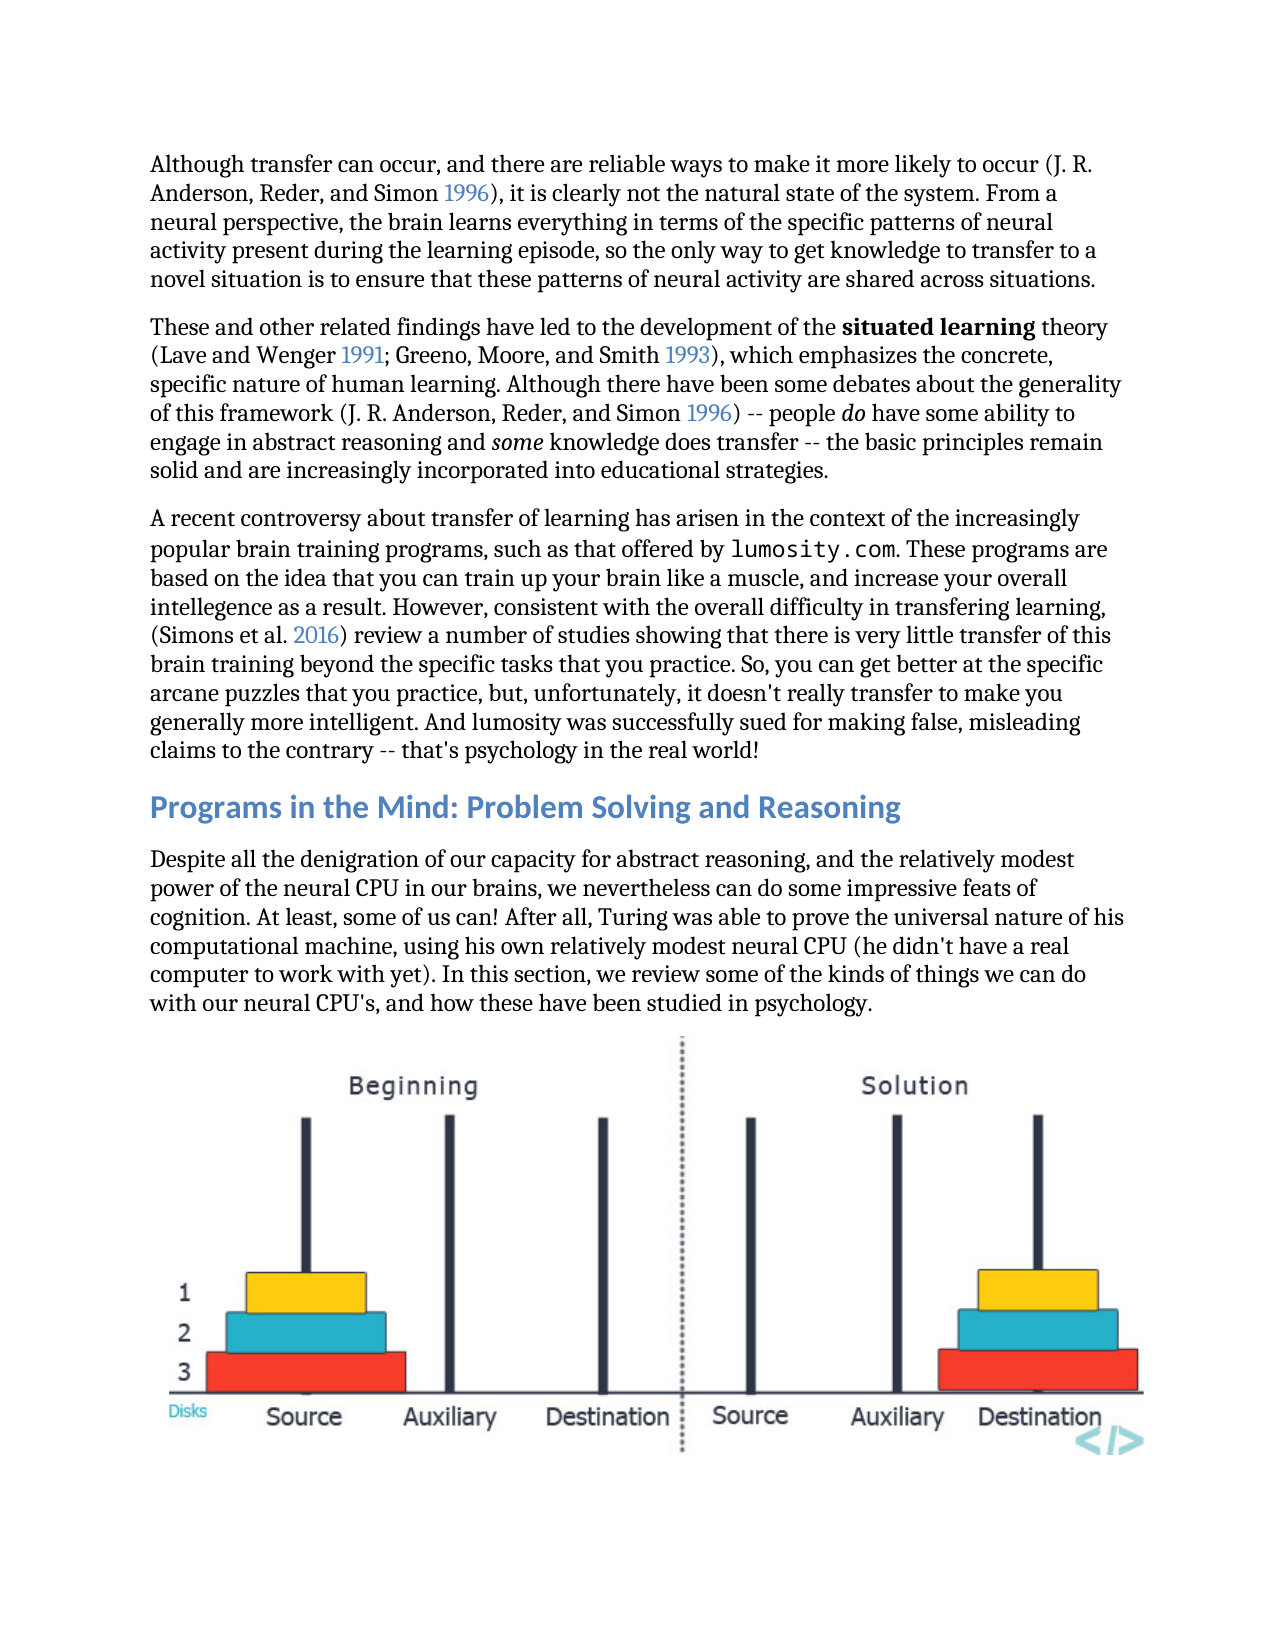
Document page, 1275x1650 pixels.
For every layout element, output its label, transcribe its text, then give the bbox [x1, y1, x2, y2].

text A recent controversy about transfer of learning has arisen in the context of the increasingly popular brain training programs, such as that offered by lumosity.com. These programs are based on the idea that you can train up your brain like a muscle, and increase your overall intellegence as a result. However, consistent with the overall difficulty in transfering learning, (Simons et al. 2016) review a number of studies showing that there is very little transfer of this brain training beyond the specific tasks that you practice. So, you can get better at the specific arcane puzzles that you practice, but, unfortunately, it doesn't really transfer to make you generally more intelligent. And lumosity was successfully sued for making false, misleading claims to the contrary -- that's psychology in the real world! [150, 504, 1125, 765]
subtitle Programs in the Mind: Problem Solving and Reasoning [150, 786, 1125, 827]
text Despite all the denigration of our capacity for abstract reasoning, and the relatively modest power of the neural CPU in our brains, we nevertheless can do some impressive feats of cognition. At least, some of us can! After all, Turing was able to prove the universal nature of his computational machine, using his own relatively modest neural CPU (he didn't have a real computer to work with yet). In this section, we review some of the kinds of things we can do with our neural CPU's, and how these have been studied in psychology. [150, 845, 1125, 1018]
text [150, 150, 1125, 294]
picture [168, 1036, 1144, 1455]
text These and other related findings have led to the development of the situated learning theory (Lave and Wenger 1991; Greeno, Moore, and Smith 1993), which emphasizes the concrete, specific nature of human learning. Although there have been some debates about the generality of this framework (J. R. Anderson, Reder, and Simon 1996) -- people do have some ability to engage in abstract reasoning and some knowledge does transfer -- the basic principles remain solid and are increasingly incorporated into educational strategies. [150, 312, 1125, 485]
